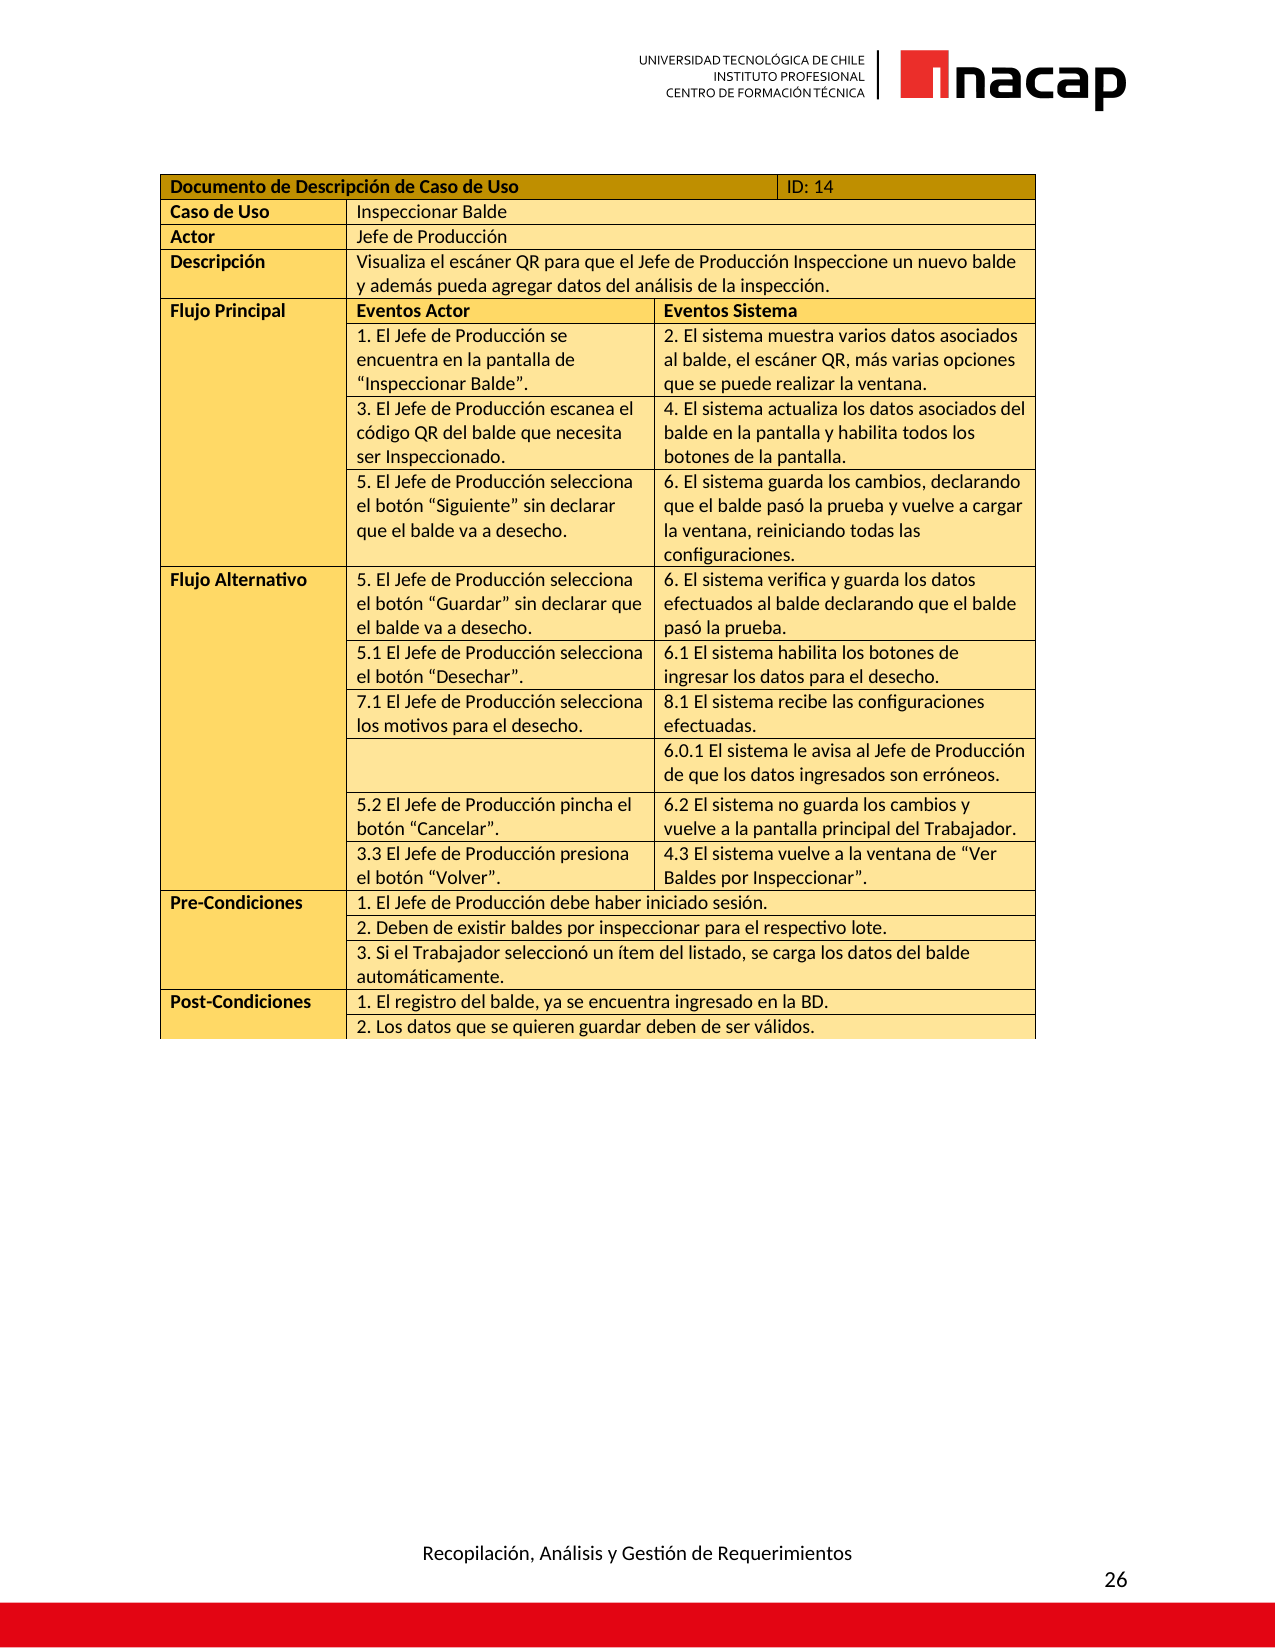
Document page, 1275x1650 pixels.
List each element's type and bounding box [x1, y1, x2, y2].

picture [636, 46, 1128, 112]
